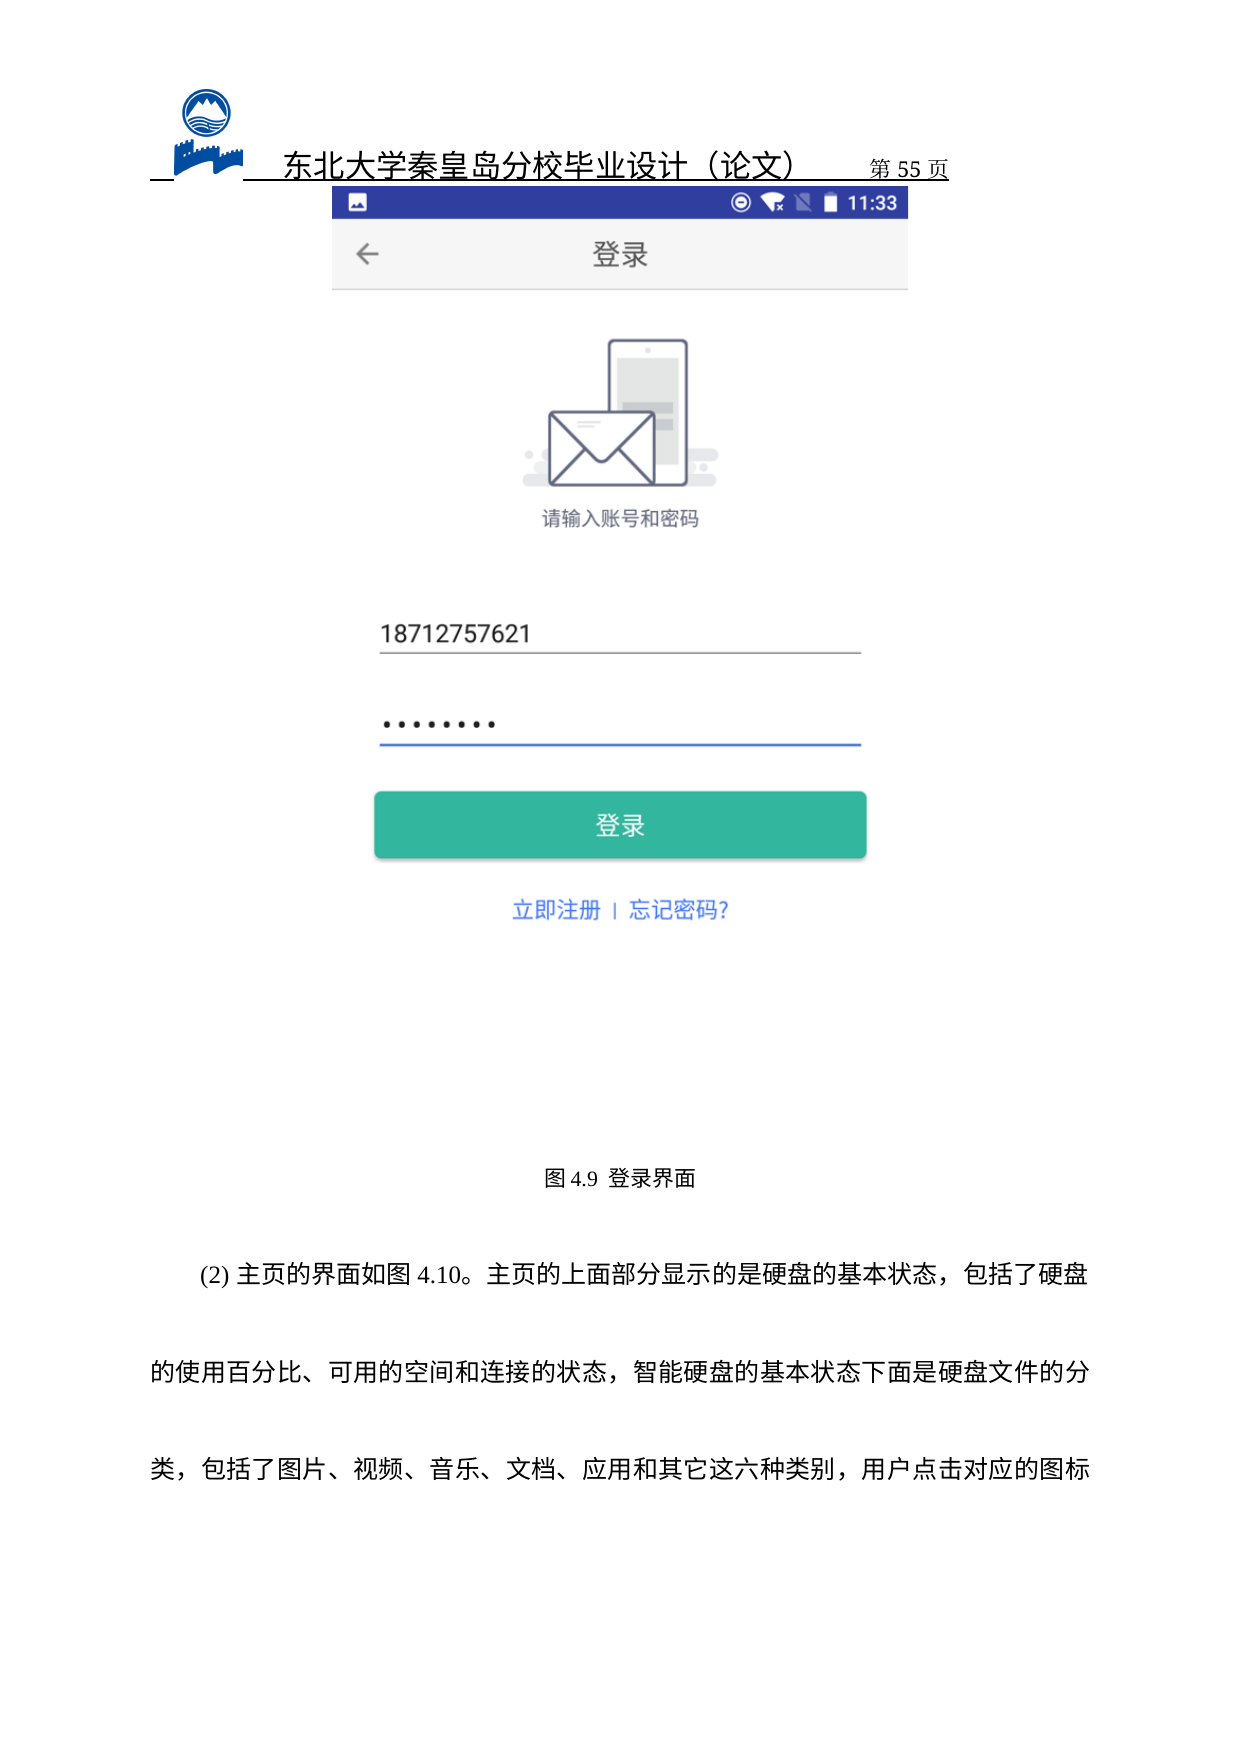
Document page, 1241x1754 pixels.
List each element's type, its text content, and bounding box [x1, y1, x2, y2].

picture [332, 186, 909, 1144]
picture [173, 88, 244, 177]
text 图4.9 登录界面 [150, 1161, 1090, 1193]
